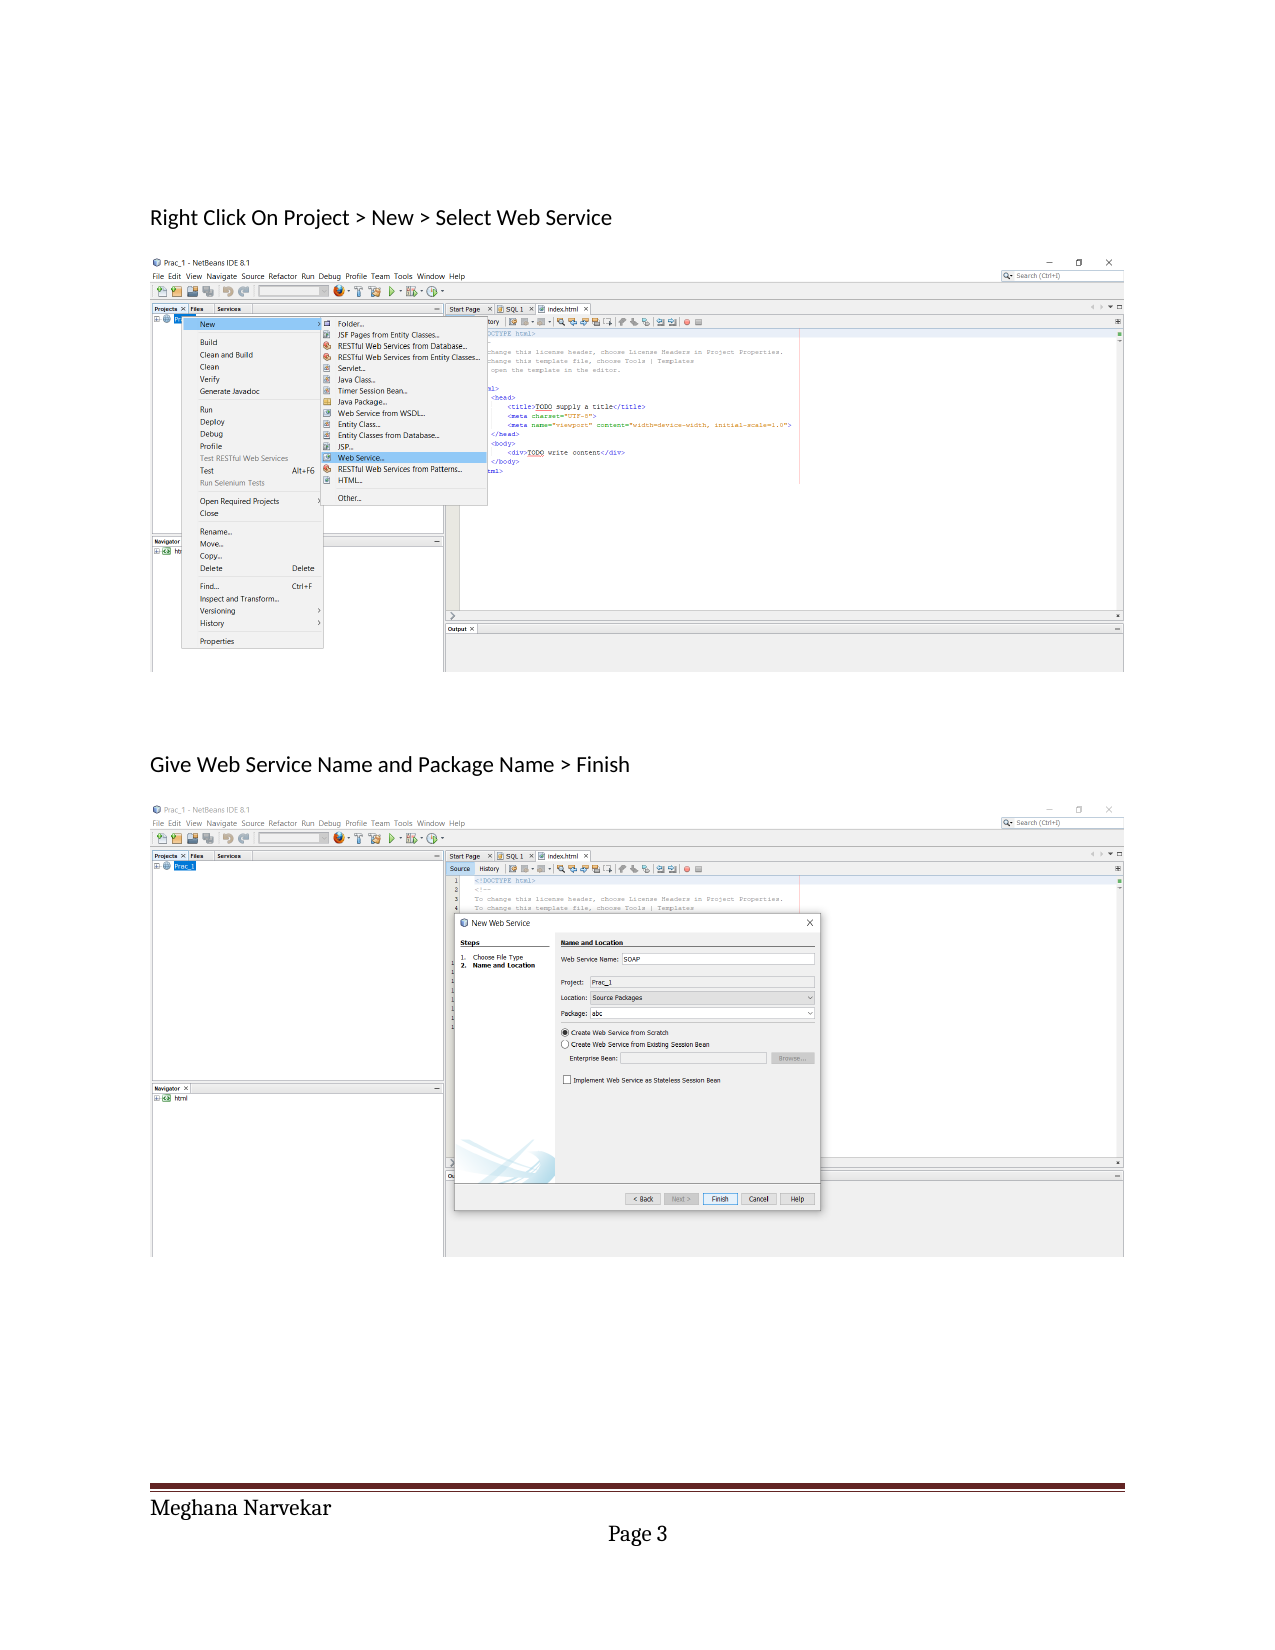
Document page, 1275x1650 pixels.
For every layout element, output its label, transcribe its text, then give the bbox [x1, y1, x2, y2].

picture [150, 802, 1124, 1257]
picture [150, 256, 1124, 672]
text Give Web Service Name and Package Name > Finish [150, 750, 1125, 778]
text Right Click On Project > New > Select Web Service [150, 203, 1125, 231]
